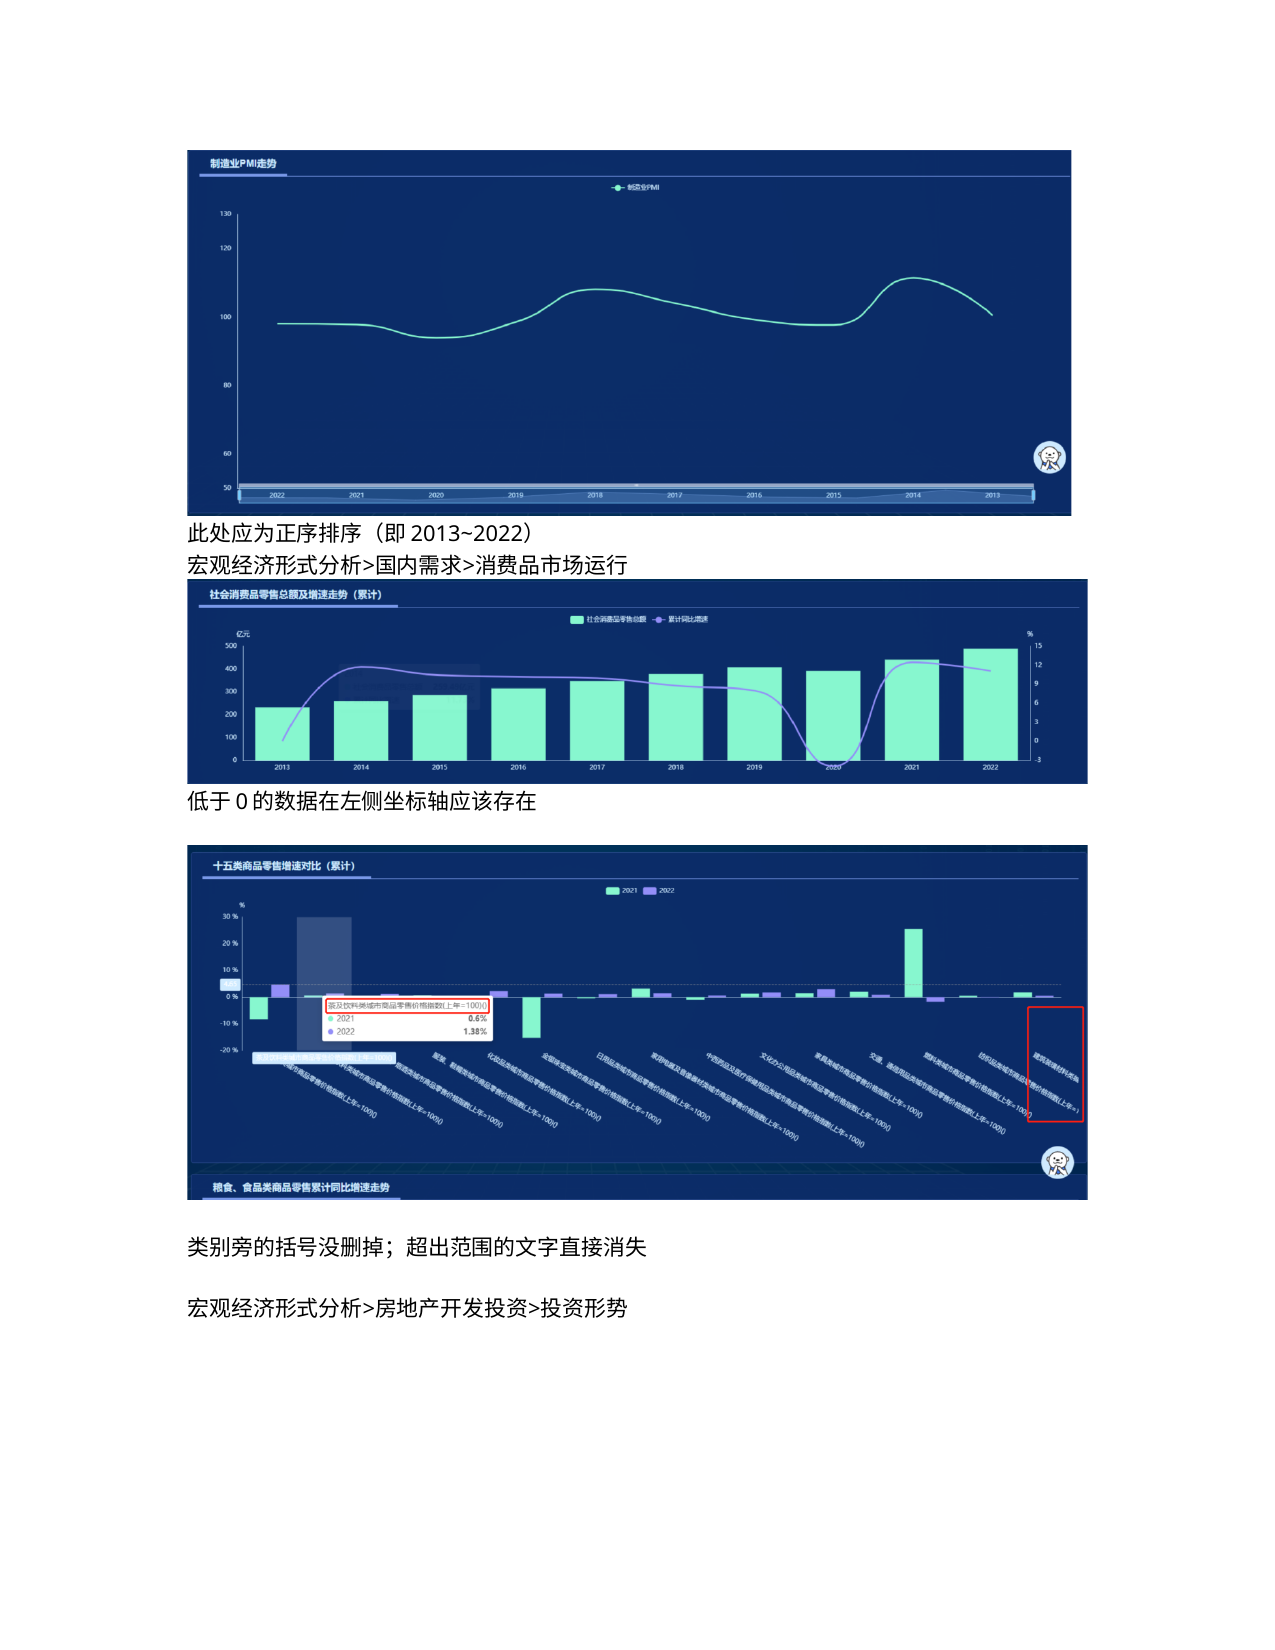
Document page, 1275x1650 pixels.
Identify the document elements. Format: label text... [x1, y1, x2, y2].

text 低于0的数据在左侧坐标轴应该存在 [187, 784, 1088, 816]
text 类别旁的括号没删掉；超出范围的文字直接消失 [187, 1230, 1088, 1261]
picture [187, 845, 1088, 1200]
text 宏观经济形式分析>国内需求>消费品市场运行 [187, 548, 1088, 579]
text 此处应为正序排序（即2013~2022） [187, 516, 1088, 548]
text 宏观经济形式分析>房地产开发投资>投资形势 [187, 1291, 1088, 1323]
picture [187, 150, 1072, 516]
picture [187, 579, 1088, 784]
